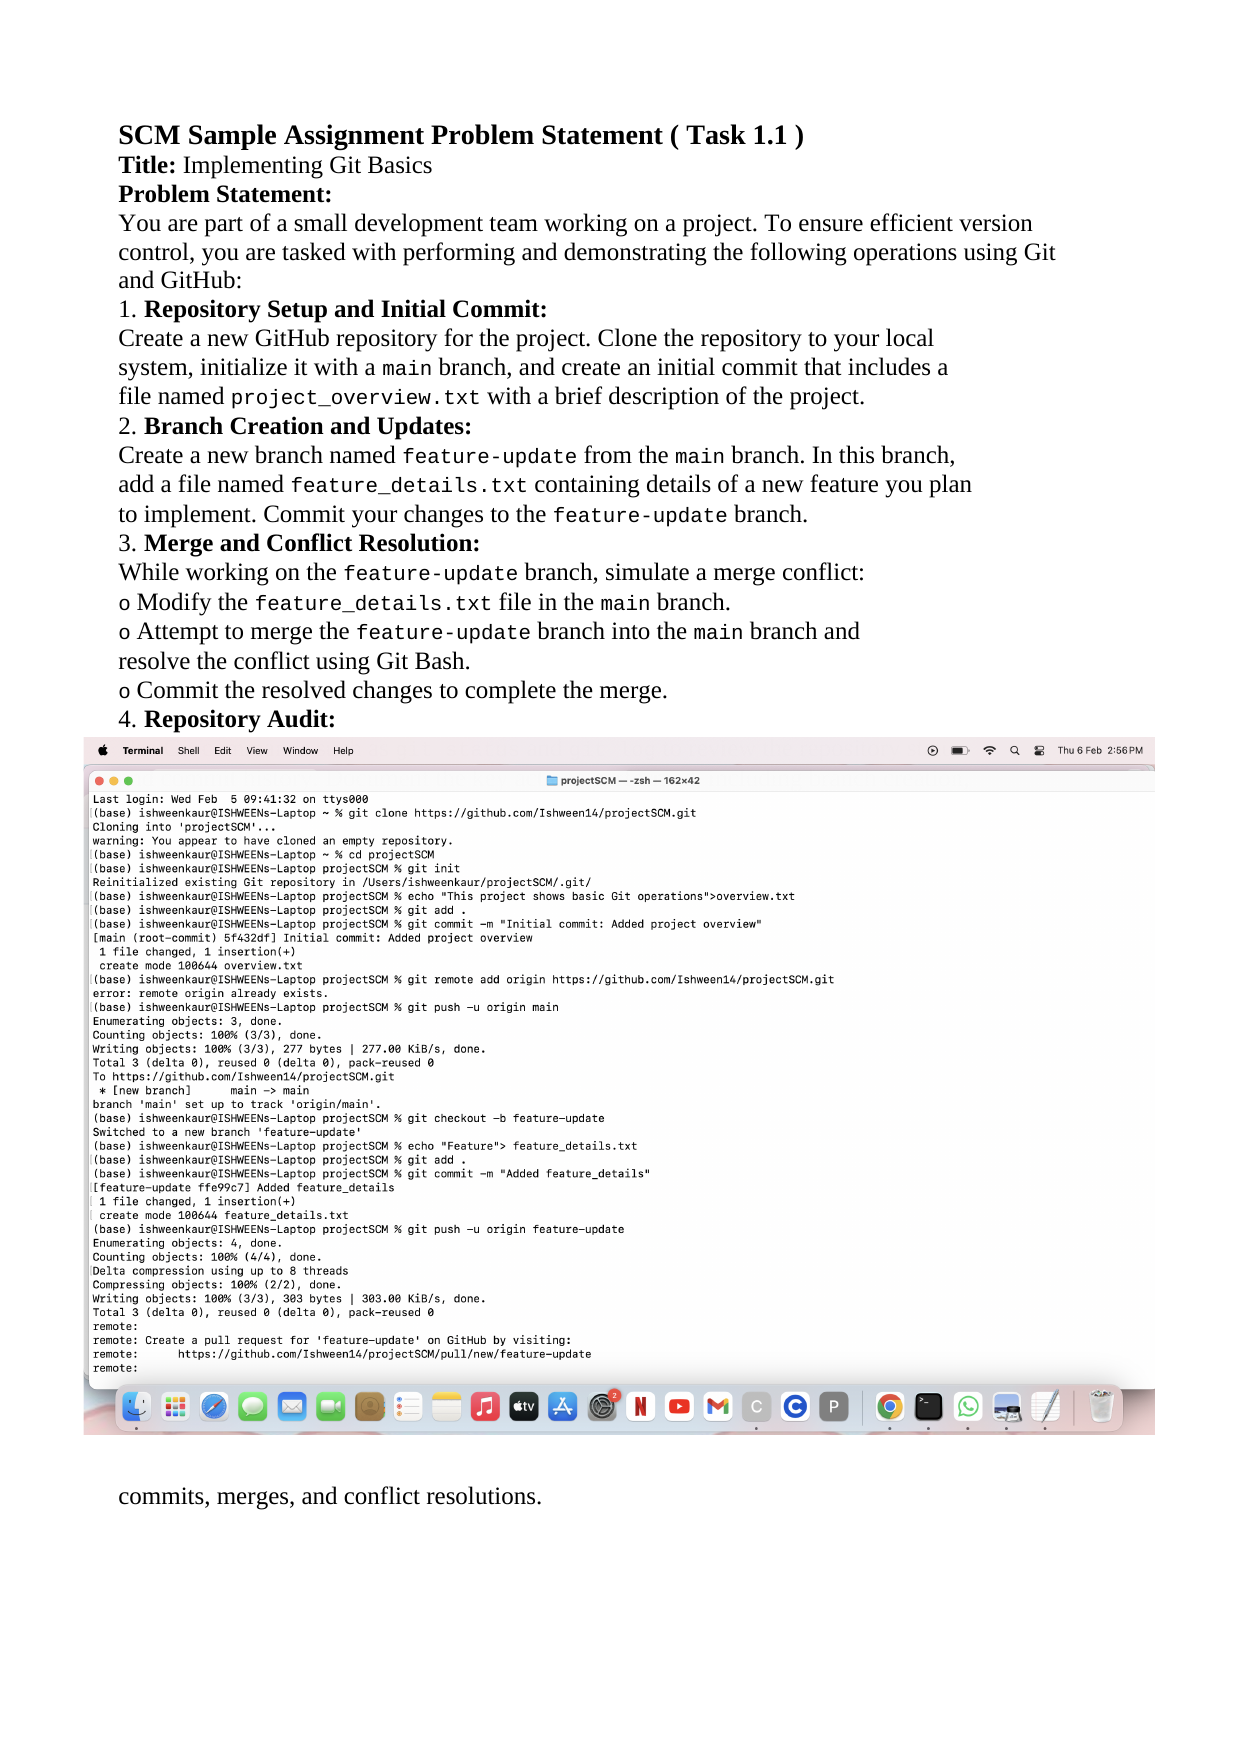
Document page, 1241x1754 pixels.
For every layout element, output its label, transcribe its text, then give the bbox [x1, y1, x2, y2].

text o Commit the resolved changes to complete the merge. [118, 675, 1122, 704]
picture [83, 737, 1155, 1435]
text Title: Implementing Git Basics [118, 151, 1122, 179]
text commits, merges, and conflict resolutions. [118, 1435, 1122, 1510]
text Create a new branch named feature-update from the main branch. In this branch, [118, 440, 1122, 469]
text o Modify the feature_details.txt file in the main branch. [118, 587, 1122, 616]
text o Attempt to merge the feature-update branch into the main branch and [118, 616, 1122, 646]
text 2. Branch Creation and Updates: [118, 411, 1122, 440]
text control, you are tasked with performing and demonstrating the following operations using Git [118, 237, 1122, 266]
text system, initialize it with a main branch, and create an initial commit that includes a [118, 352, 1122, 381]
text file named project_overview.txt with a brief description of the project. [118, 381, 1122, 411]
text Create a new GitHub repository for the project. Clone the repository to your local [118, 323, 1122, 352]
text You are part of a small development team working on a project. To ensure efficient version [118, 208, 1122, 237]
text add a file named feature_details.txt containing details of a new feature you plan [118, 469, 1122, 499]
text While working on the feature-update branch, simulate a merge conflict: [118, 557, 1122, 587]
text 4. Repository Audit: [118, 704, 1122, 733]
text 1. Repository Setup and Initial Commit: [118, 294, 1122, 323]
text Problem Statement: [118, 179, 1122, 208]
text resolve the conflict using Git Bash. [118, 646, 1122, 675]
text 3. Merge and Conflict Resolution: [118, 528, 1122, 557]
text SCM Sample Assignment Problem Statement ( Task 1.1 ) [118, 118, 1122, 151]
text and GitHub: [118, 266, 1122, 294]
text to implement. Commit your changes to the feature-update branch. [118, 499, 1122, 528]
